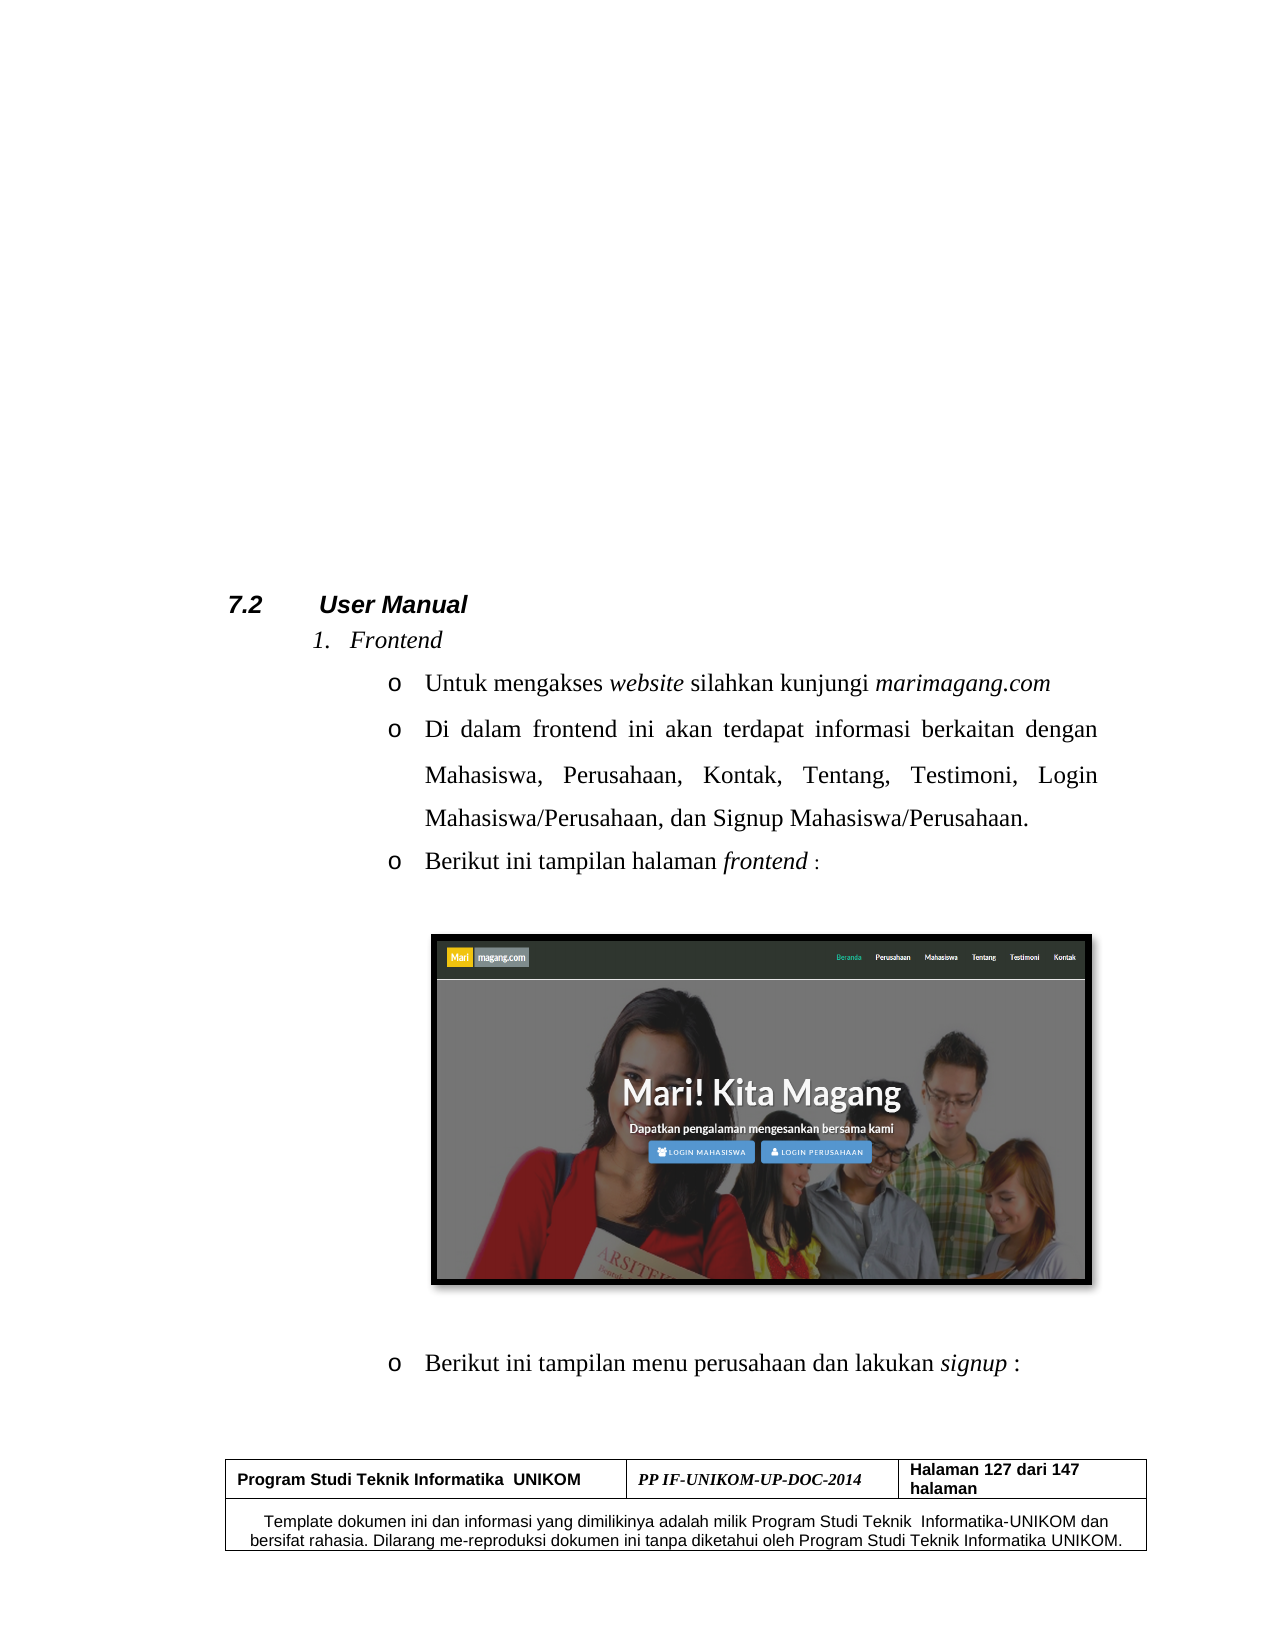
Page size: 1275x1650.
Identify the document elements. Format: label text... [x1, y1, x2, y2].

list Frontend [312, 625, 1098, 654]
picture [437, 941, 1085, 1279]
subtitle User Manual [228, 590, 1098, 619]
list Berikut ini tampilan menu perusahaan dan lakukan signup : [387, 1348, 1098, 1379]
list Di dalam frontend ini akan terdapat informasi berkaitan dengan Mahasiswa, Perusahaan, Kontak, Tentang, Testimoni, Login Mahasiswa/Perusahaan, dan Signup Mahasiswa/Perusahaan. [387, 714, 1098, 832]
list Untuk mengakses website silahkan kunjungi marimagang.com [387, 668, 1098, 699]
list Berikut ini tampilan halaman frontend : [387, 846, 1098, 877]
